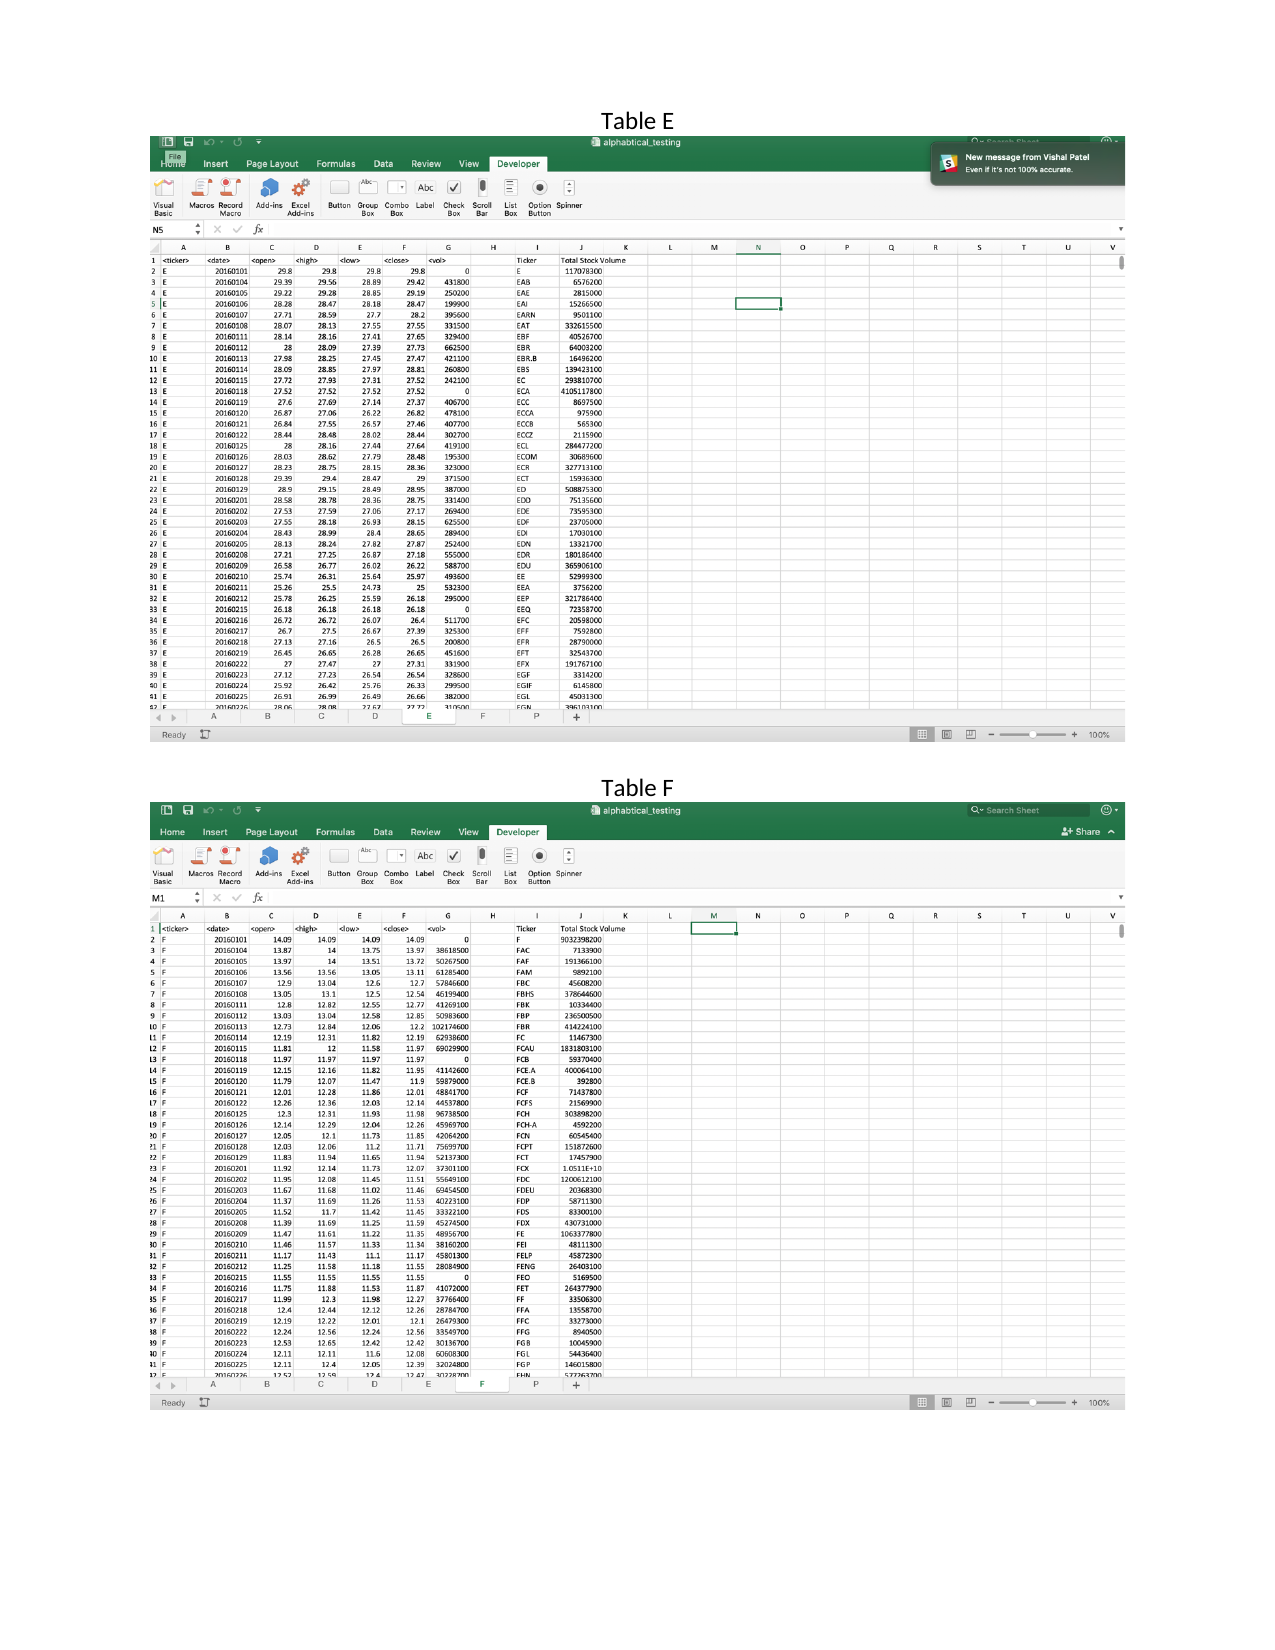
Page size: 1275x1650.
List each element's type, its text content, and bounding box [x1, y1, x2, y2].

text Table F [75, 772, 1200, 803]
picture [150, 802, 1125, 1410]
picture [150, 136, 1125, 742]
text Table E [75, 106, 1200, 136]
